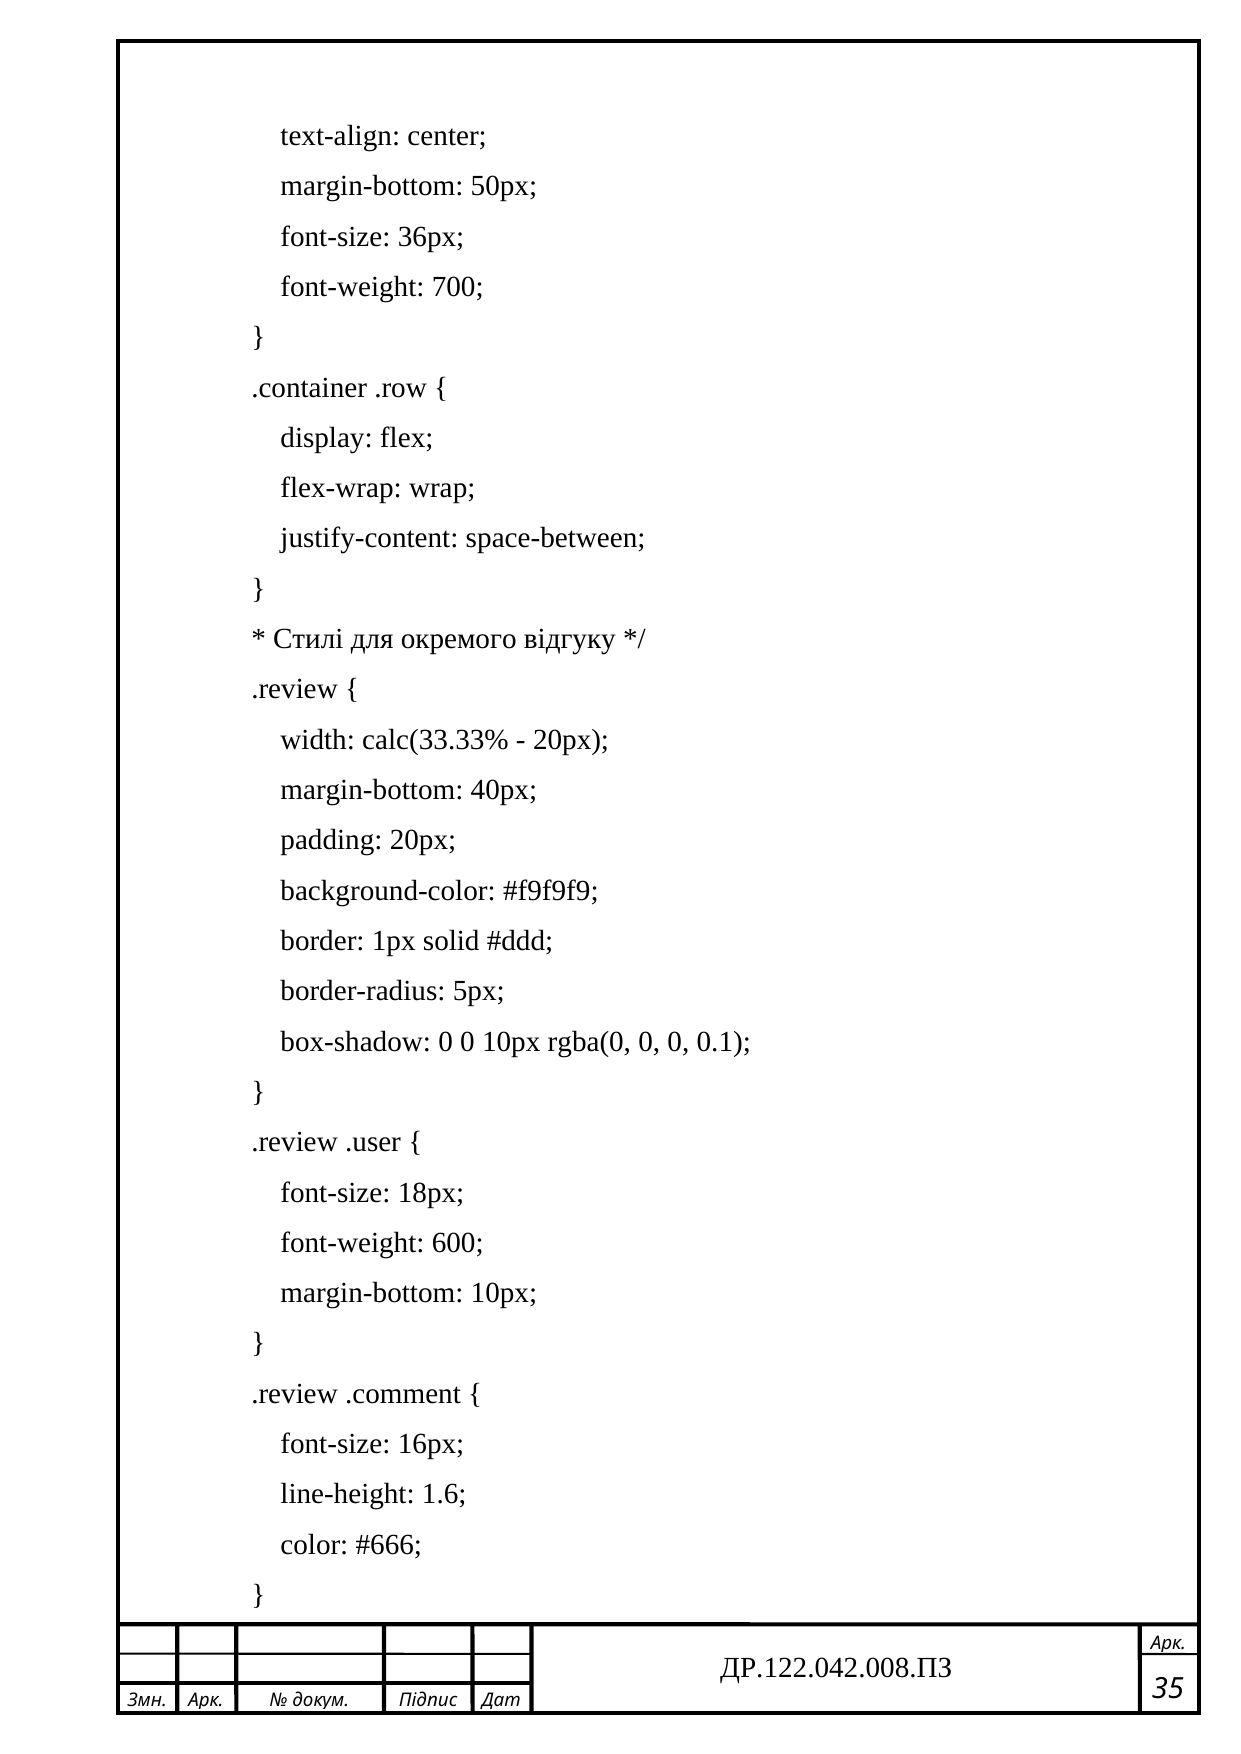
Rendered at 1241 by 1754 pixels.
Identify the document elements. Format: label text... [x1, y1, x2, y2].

text text-align: center; [177, 118, 1181, 152]
text background-color: #f9f9f9; [177, 873, 1181, 906]
text width: calc(33.33% - 20px); [177, 722, 1181, 755]
text border-radius: 5px; [177, 973, 1181, 1007]
text font-weight: 600; [177, 1225, 1181, 1258]
text padding: 20px; [177, 822, 1181, 856]
text justify-content: space-between; [177, 521, 1181, 554]
text .container .row { [177, 370, 1181, 403]
text .review .comment { [177, 1376, 1181, 1409]
text border: 1px solid #ddd; [177, 923, 1181, 957]
text margin-bottom: 10px; [177, 1275, 1181, 1309]
text font-size: 18px; [177, 1175, 1181, 1208]
text line-height: 1.6; [177, 1477, 1181, 1510]
text } [177, 1577, 1181, 1611]
text display: flex; [177, 420, 1181, 453]
text .review .user { [177, 1124, 1181, 1158]
text font-size: 36px; [177, 219, 1181, 252]
text } [177, 1326, 1181, 1359]
text .review { [177, 672, 1181, 705]
text } [177, 571, 1181, 604]
text flex-wrap: wrap; [177, 470, 1181, 504]
text margin-bottom: 40px; [177, 772, 1181, 806]
text box-shadow: 0 0 10px rgba(0, 0, 0, 0.1); [177, 1024, 1181, 1057]
text } [177, 1074, 1181, 1108]
text font-size: 16px; [177, 1426, 1181, 1460]
text * Стилі для окремого відгуку */ [177, 621, 1181, 655]
text font-weight: 700; [177, 269, 1181, 303]
text margin-bottom: 50px; [177, 168, 1181, 202]
text color: #666; [177, 1527, 1181, 1560]
text } [177, 319, 1181, 353]
